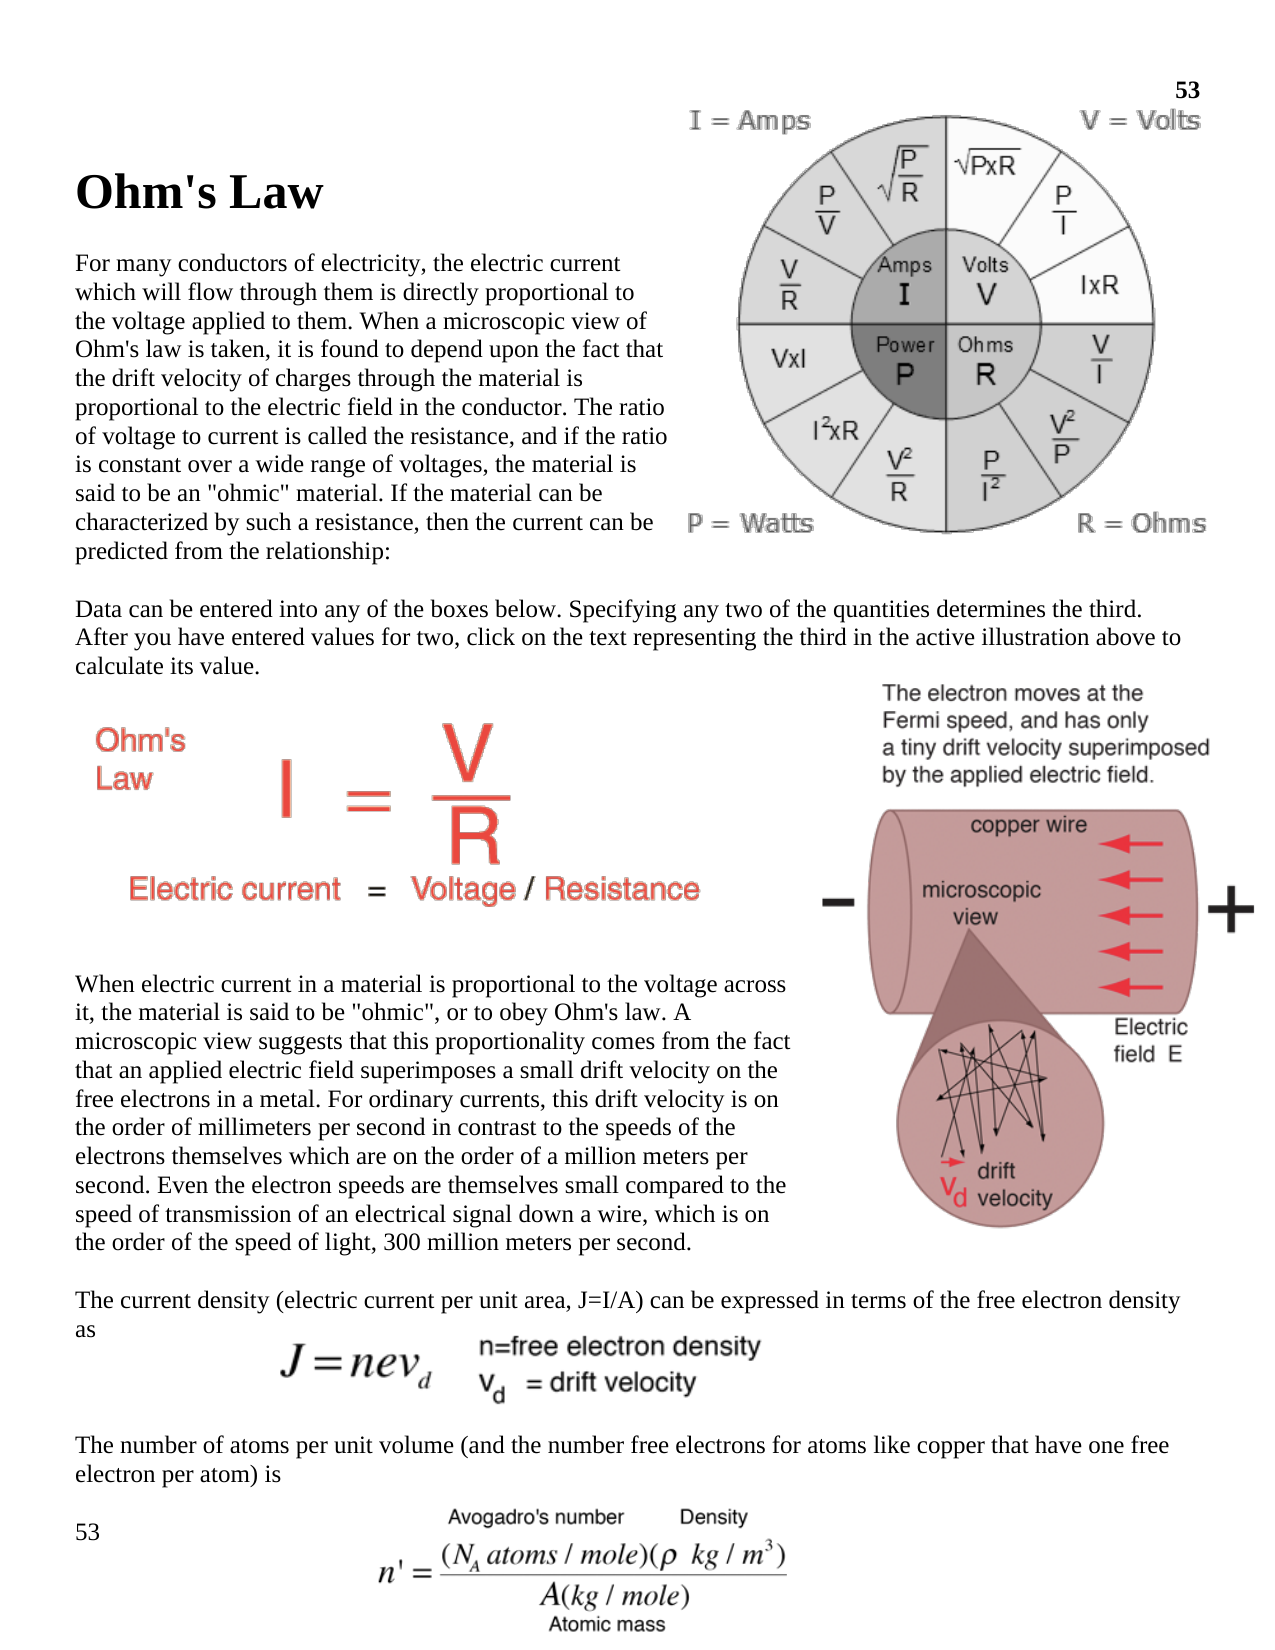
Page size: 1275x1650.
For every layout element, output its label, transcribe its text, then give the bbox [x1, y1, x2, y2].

text When electric current in a material is proportional to the voltage across it, the material is said to be "ohmic", or to obey Ohm's law. A microscopic view suggests that this proportionality comes from the fact that an applied electric field superimposes a small drift velocity on the free electrons in a metal. For ordinary currents, this drift velocity is on the order of millimeters per second in contrast to the speeds of the electrons themselves which are on the order of a million meters per second. Even the electron speeds are themselves small compared to the speed of transmission of an electrical signal down a wire, which is on the order of the speed of light, 300 million meters per second. [75, 969, 1200, 1256]
text The number of atoms per unit volume (and the number free electrons for atoms like copper that have one free electron per atom) is [75, 1430, 1200, 1487]
text For many conductors of electricity, the electric current which will flow through them is directly proportional to the voltage applied to them. When a microscopic view of Ohm's law is taken, it is found to depend upon the fact that the drift velocity of charges through the material is proportional to the electric field in the conductor. The ratio of voltage to current is called the resistance, and if the ratio is constant over a wide range of voltages, the material is said to be an "ohmic" material. If the material can be characterized by such a resistance, then the current can be predicted from the relationship: [75, 248, 1200, 564]
picture [232, 1327, 823, 1415]
picture [75, 709, 755, 911]
picture [687, 103, 1207, 542]
text The current density (electric current per unit area, J=I/A) can be expressed in terms of the free electron density as [75, 1285, 1200, 1343]
text Ohm's Law [75, 162, 687, 219]
picture [335, 1496, 840, 1650]
text Data can be entered into any of the boxes below. Specifying any two of the quantities determines the third. After you have entered values for two, click on the text representing the third in the active illustration above to calculate its value. [75, 594, 1200, 680]
picture [815, 673, 1263, 1236]
